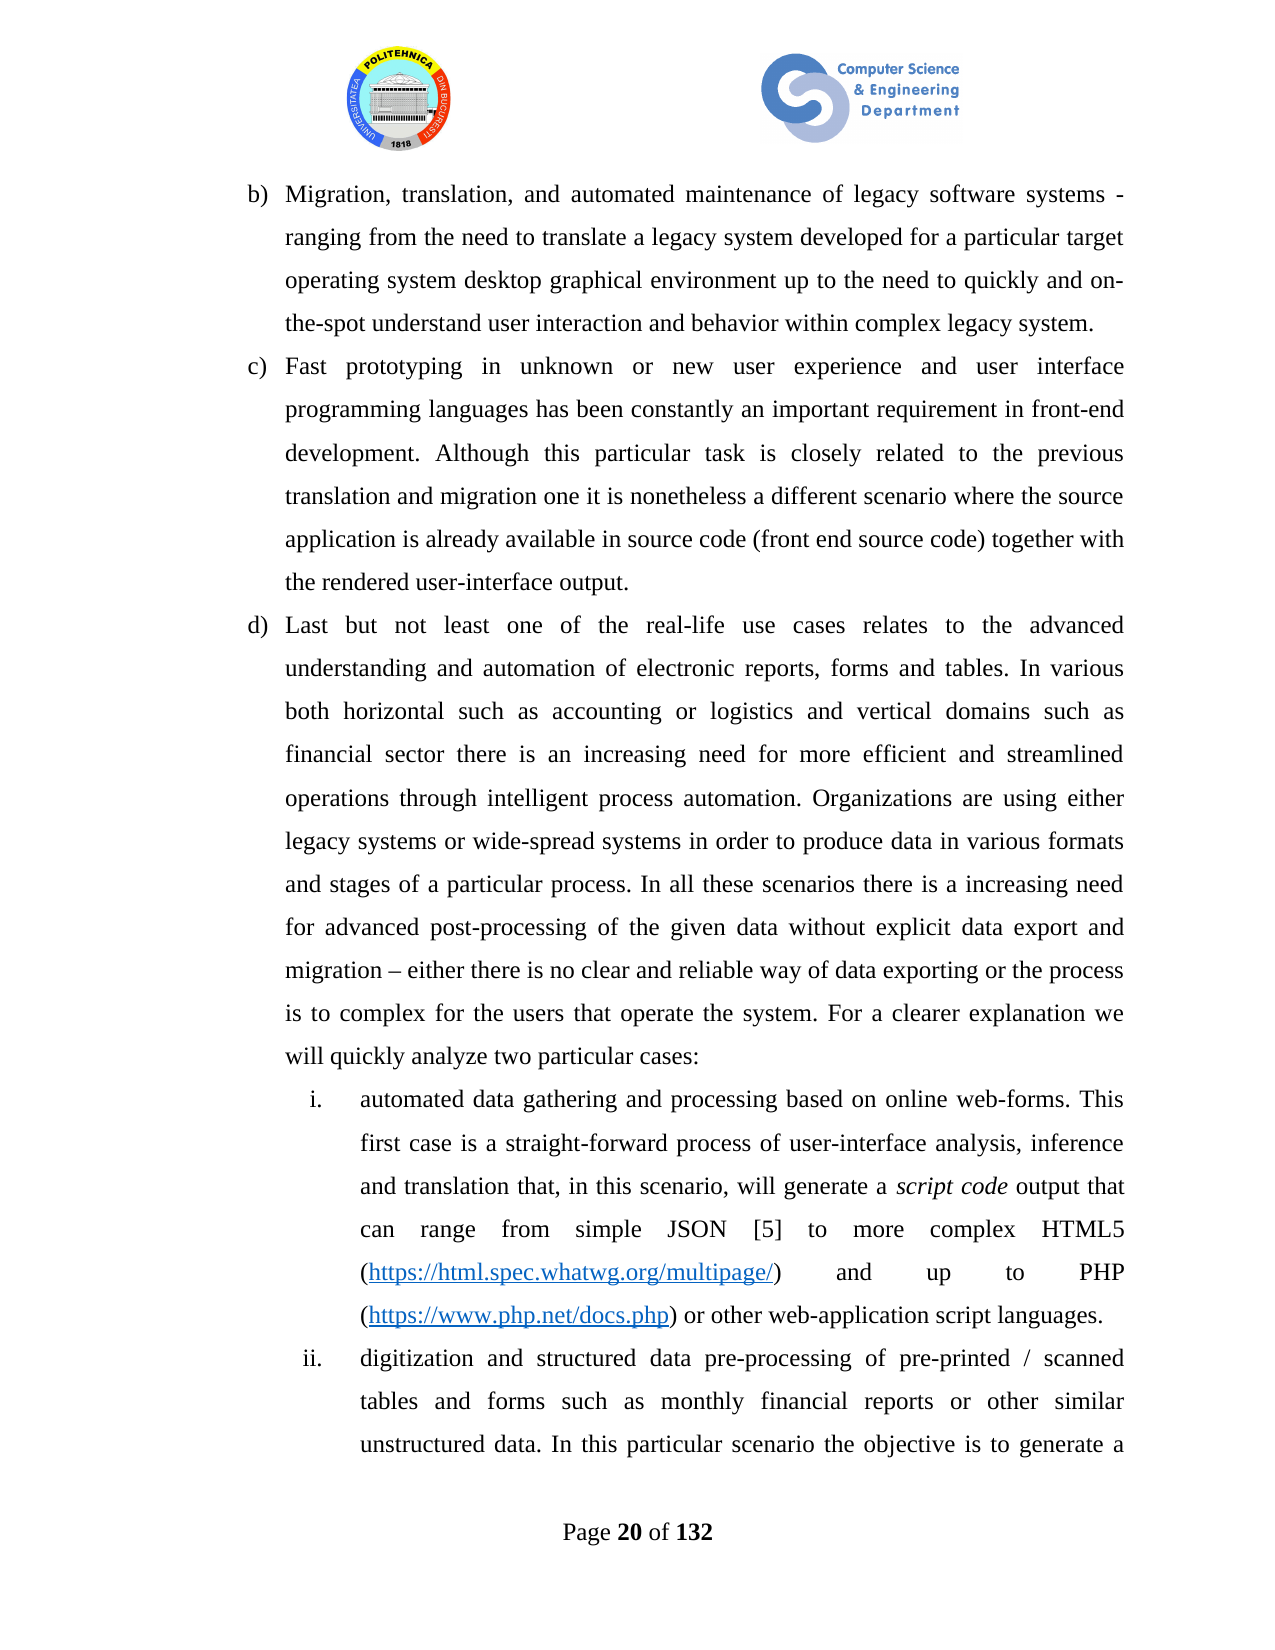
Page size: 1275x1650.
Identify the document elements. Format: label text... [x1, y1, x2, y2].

list Fast prototyping in unknown or new user experience and user interface programming languages has been constantly an important requirement in front-end development. Although this particular task is closely related to the previous translation and migration one it is nonetheless a different scenario where the source application is already available in source code (front end source code) together with the rendered user-interface output. [247, 351, 1125, 596]
picture [346, 46, 451, 151]
list Migration, translation, and automated maintenance of legacy software systems - ranging from the need to translate a legacy system developed for a particular target operating system desktop graphical environment up to the need to quickly and on-the-spot understand user interaction and behavior within complex legacy system. [247, 179, 1125, 337]
list Last but not least one of the real-life use cases relates to the advanced understanding and automation of electronic reports, forms and tables. In various both horizontal such as accounting or logistics and vertical domains such as financial sector there is an increasing need for more efficient and streamlined operations through intelligent process automation. Organizations are using either legacy systems or wide-spread systems in order to produce data in various formats and stages of a particular process. In all these scenarios there is a increasing need for advanced post-processing of the given data without explicit data export and migration – either there is no clear and reliable way of data exporting or the process is to complex for the users that operate the system. For a clearer explanation we will quickly analyze two particular cases: [247, 610, 1125, 1070]
list automated data gathering and processing based on online web-forms. This first case is a straight-forward process of user-interface analysis, inference and translation that, in this scenario, will generate a script code output that can range from simple JSON to more complex HTML5 (https://html.spec.whatwg.org/multipage/) and up to PHP (https://www.php.net/docs.php) or other web-application script languages. [322, 1084, 1125, 1329]
picture [760, 53, 963, 144]
